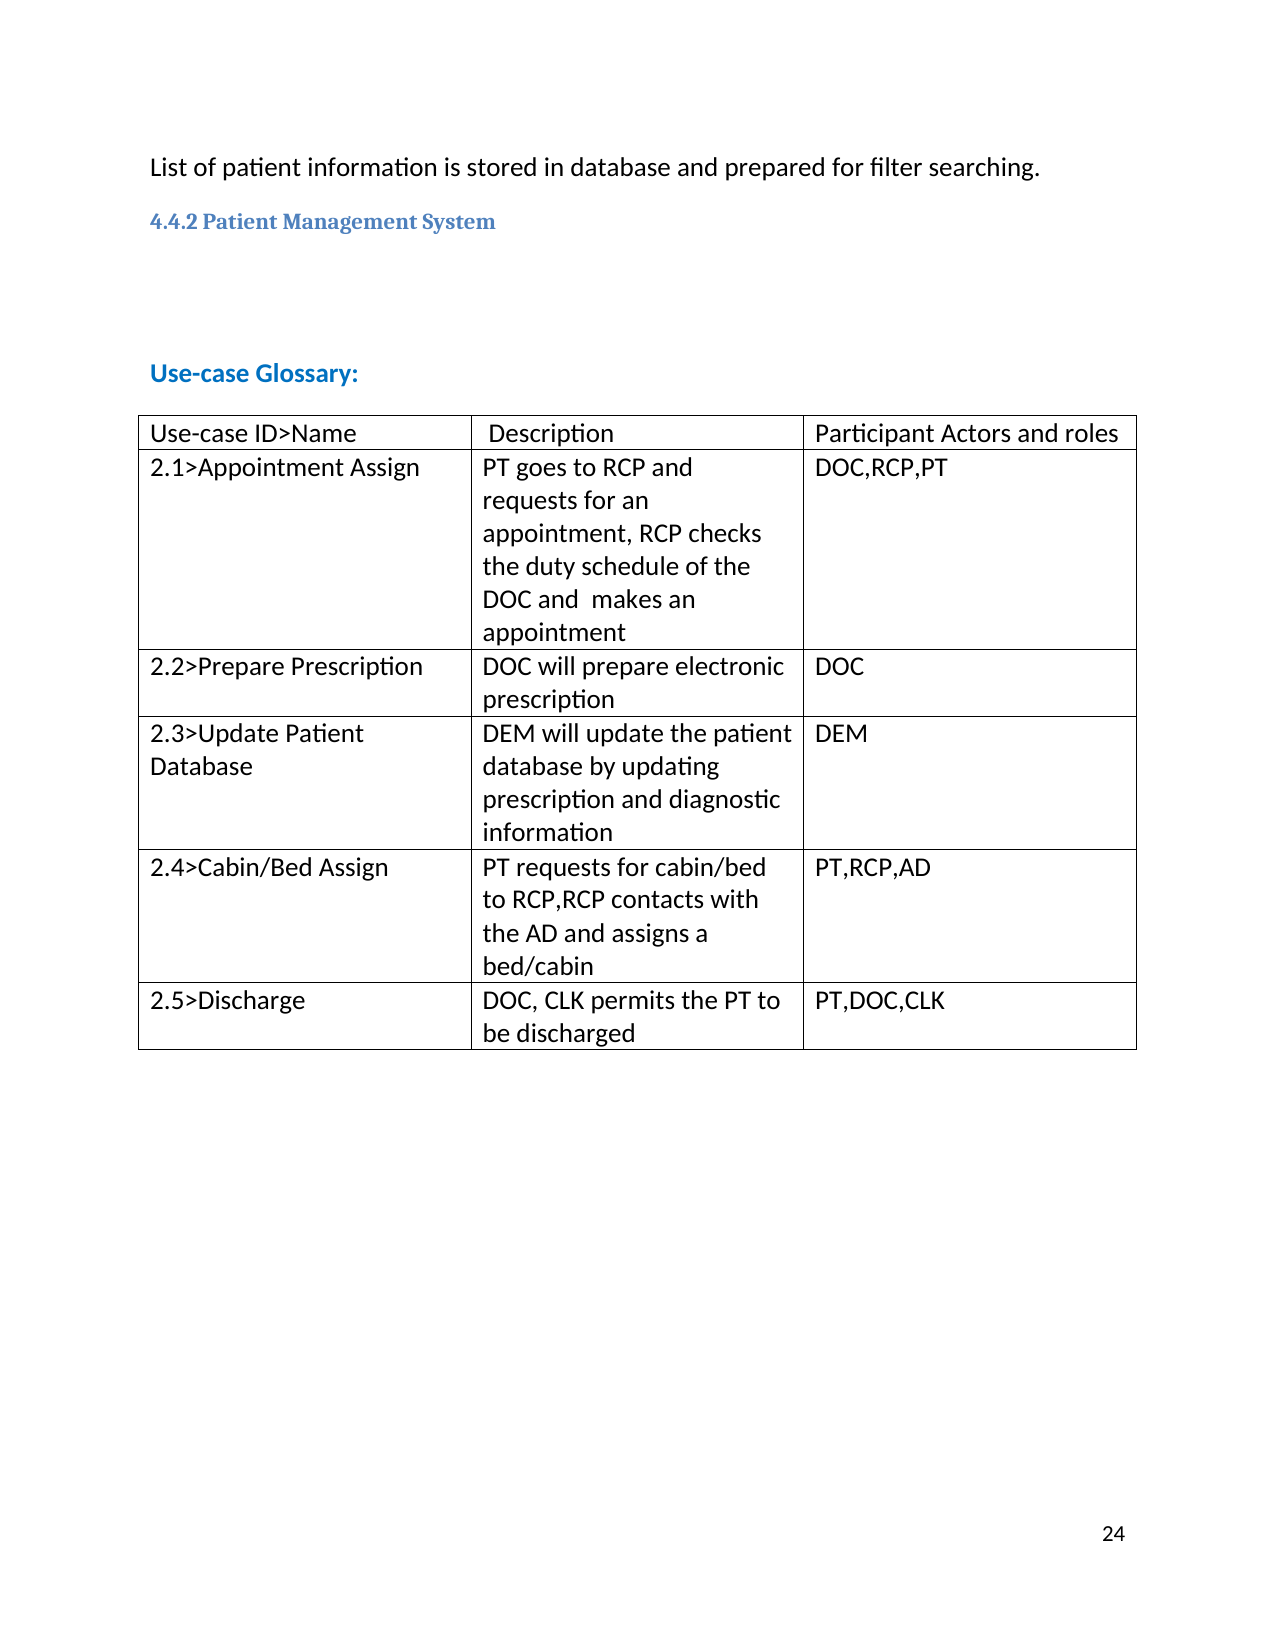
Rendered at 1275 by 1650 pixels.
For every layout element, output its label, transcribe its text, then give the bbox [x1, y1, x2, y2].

table_cell 2.1>Appointment Assign [139, 450, 471, 648]
table_cell PT goes to RCP and requests for an appointment, RCP checks the duty schedule of the DOC and makes an appointment [472, 450, 803, 648]
table_cell 2.3>Update Patient Database [139, 717, 471, 849]
table_cell 2.4>Cabin/Bed Assign [139, 850, 471, 982]
table_cell DOC [804, 650, 1136, 716]
table_cell 2.2>Prepare Prescription [139, 650, 471, 716]
text List of patient information is stored in database and prepared for filter searching. [150, 150, 1125, 183]
table_cell PT requests for cabin/bed to RCP,RCP contacts with the AD and assigns a bed/cabin [472, 850, 803, 982]
text Use-case Glossary: [150, 356, 1125, 389]
subtitle 4.4.2 Patient Management System [150, 209, 1125, 235]
table_cell DOC, CLK permits the PT to be discharged [472, 983, 803, 1049]
table_cell DOC will prepare electronic prescription [472, 650, 803, 716]
table_cell PT,RCP,AD [804, 850, 1136, 982]
table_header Use-case ID>Name [139, 416, 471, 449]
table_cell PT,DOC,CLK [804, 983, 1136, 1049]
table_cell DOC,RCP,PT [804, 450, 1136, 648]
table_cell DEM [804, 717, 1136, 849]
table_cell 2.5>Discharge [139, 983, 471, 1049]
table_header Participant Actors and roles [804, 416, 1136, 449]
table_header Description [472, 416, 803, 449]
table_cell DEM will update the patient database by updating prescription and diagnostic information [472, 717, 803, 849]
